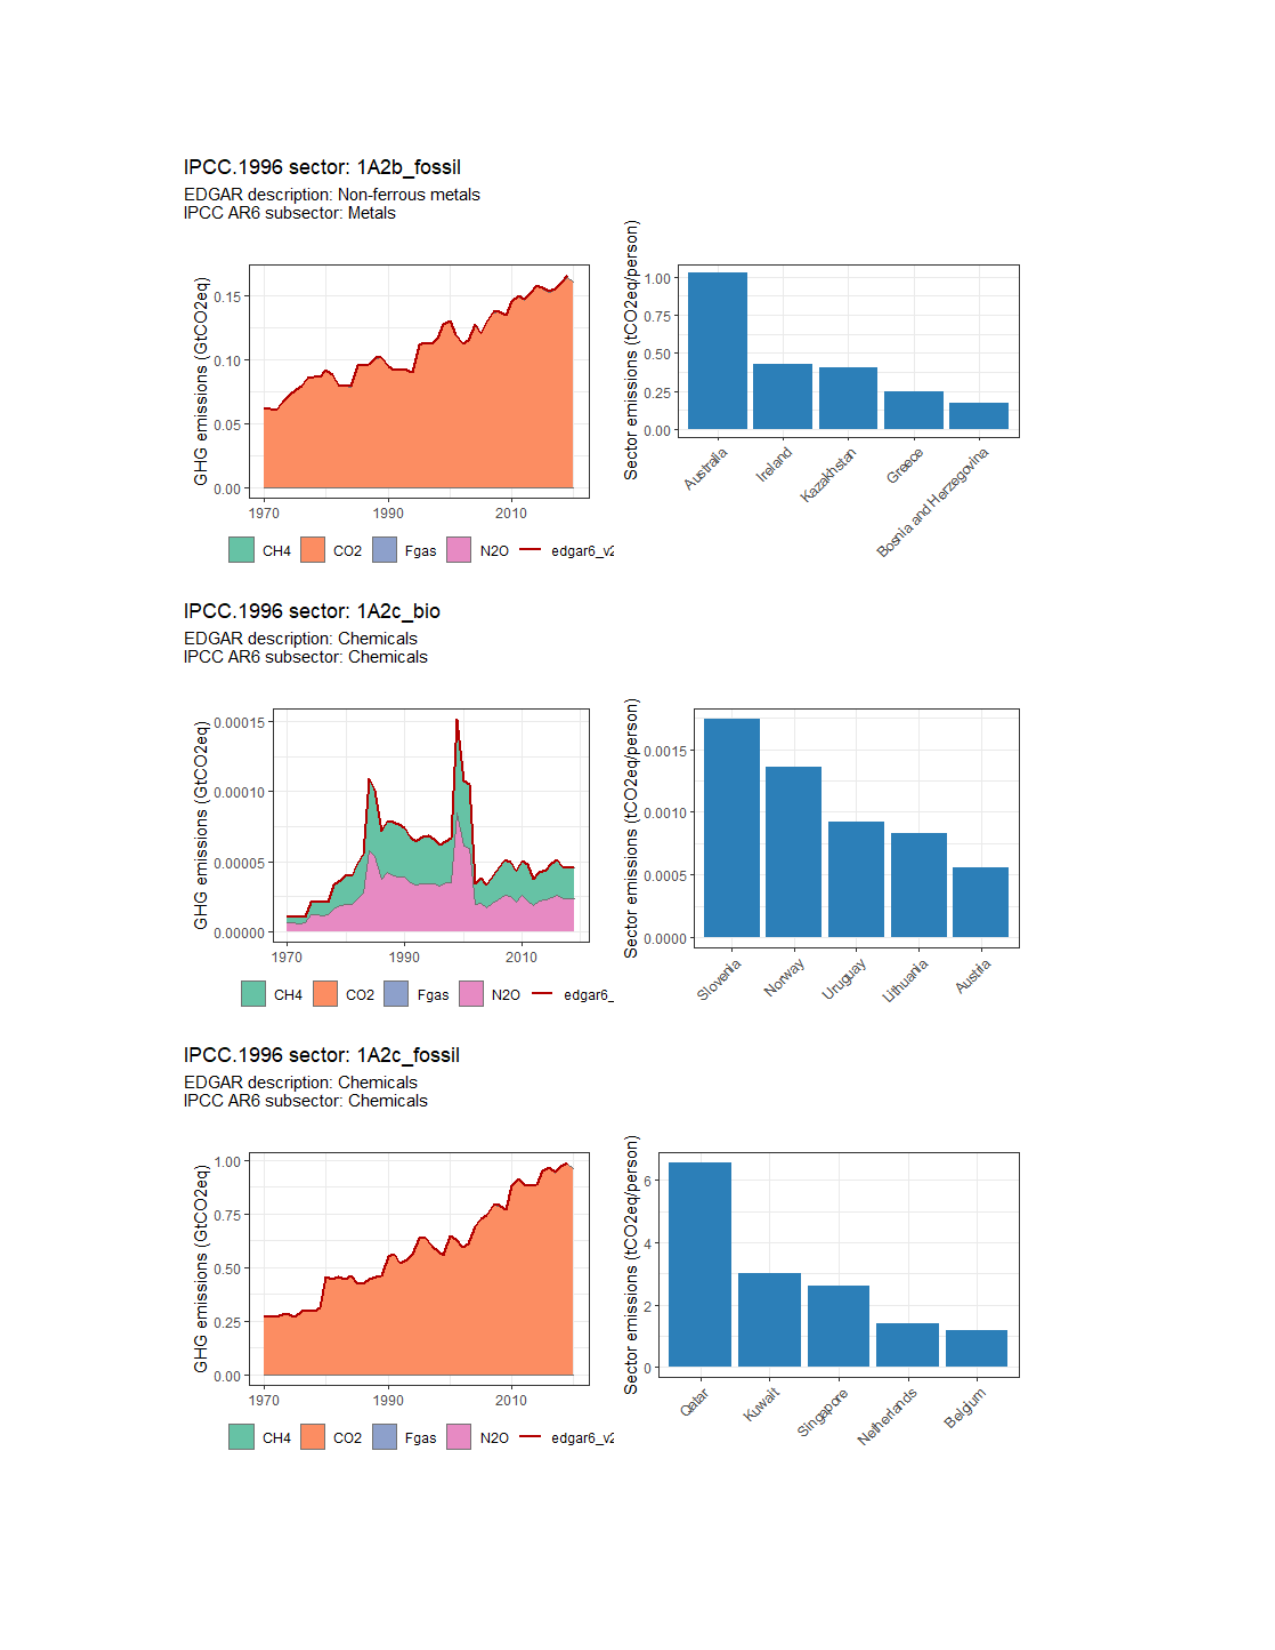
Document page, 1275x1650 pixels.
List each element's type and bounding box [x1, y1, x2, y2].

picture [168, 150, 1044, 588]
picture [168, 593, 1044, 1032]
picture [168, 1037, 1044, 1475]
